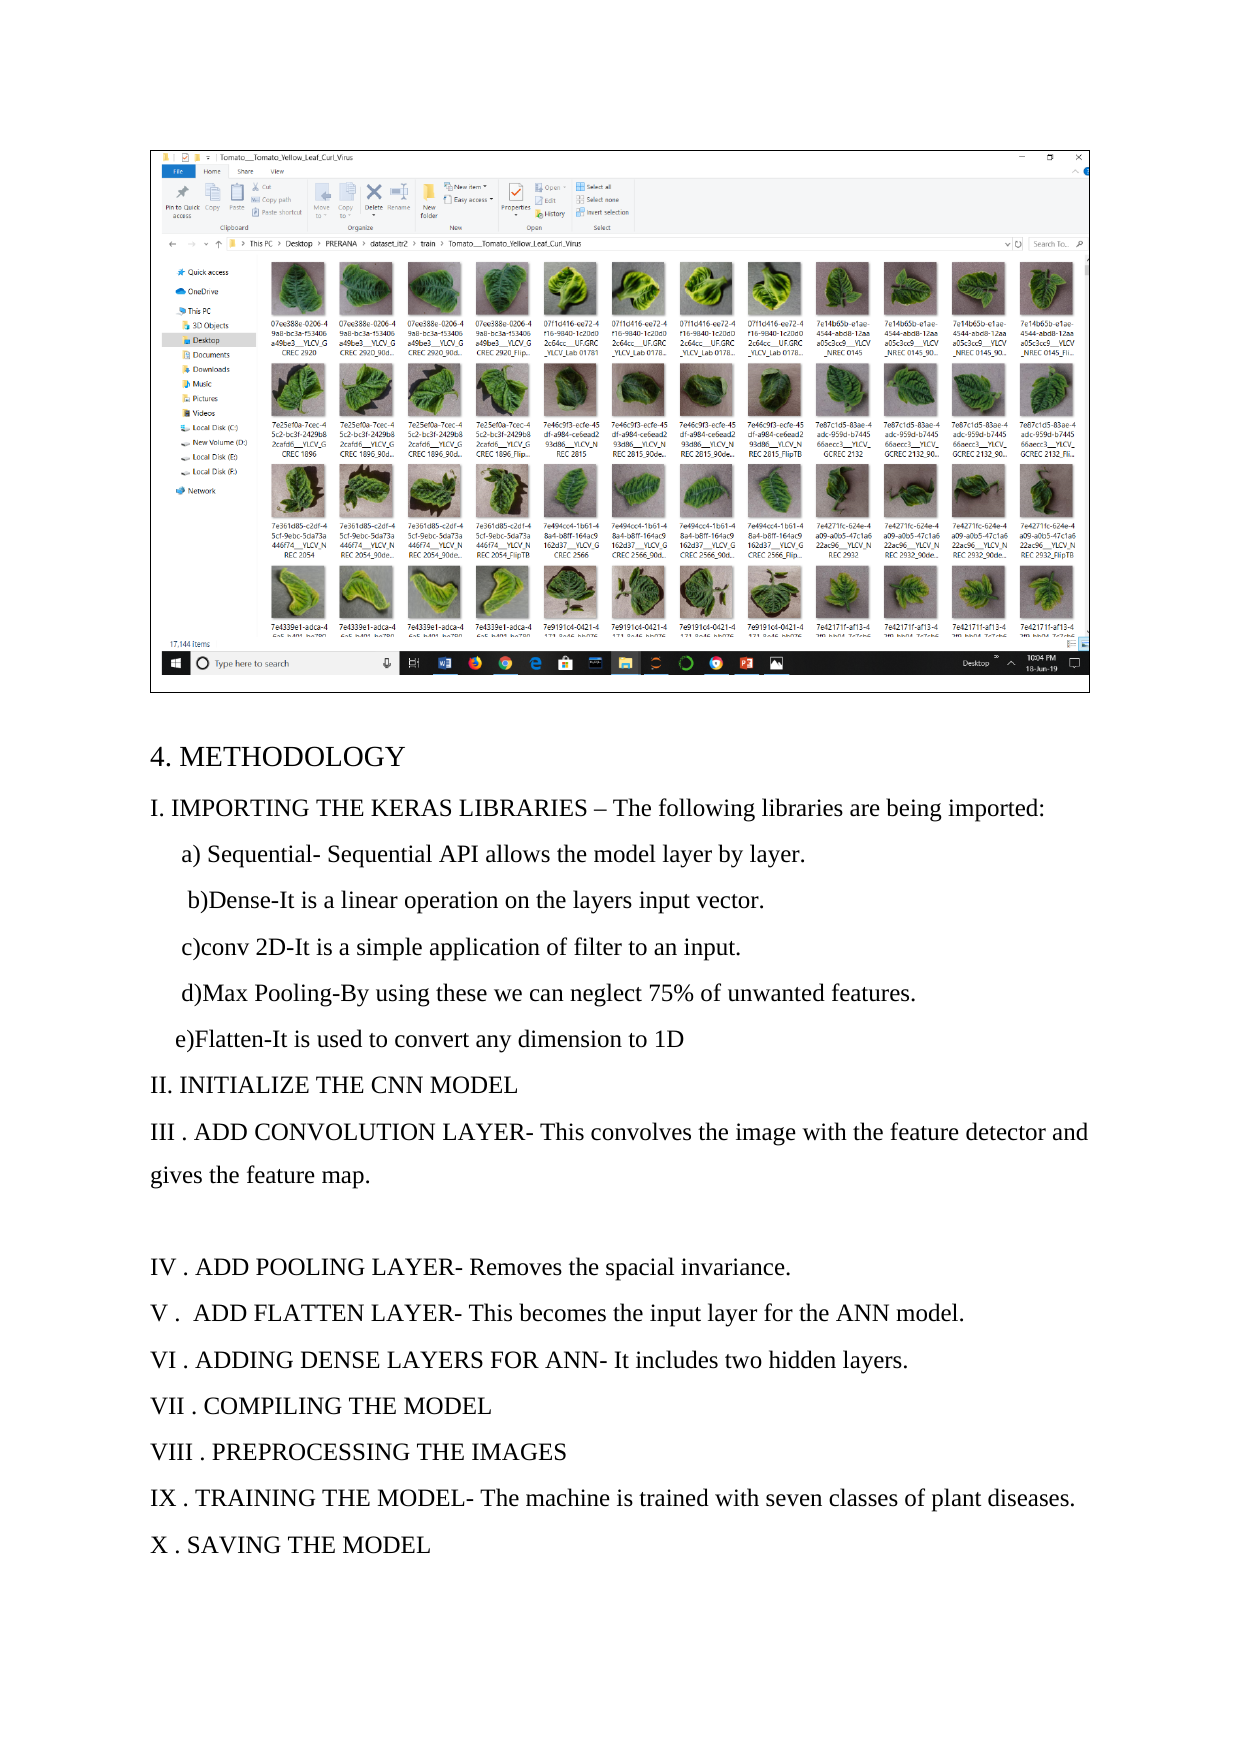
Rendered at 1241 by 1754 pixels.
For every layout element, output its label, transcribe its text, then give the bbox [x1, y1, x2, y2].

table_cell [151, 151, 1089, 692]
text b)Dense-It is a linear operation on the layers input vector. [150, 885, 1090, 914]
text e)Flatten-It is used to convert any dimension to 1D [150, 1024, 1090, 1053]
text VII . COMPILING THE MODEL [150, 1391, 1090, 1420]
text VI . ADDING DENSE LAYERS FOR ANN- It includes two hidden layers. [150, 1345, 1090, 1373]
text a) Sequential- Sequential API allows the model layer by layer. [150, 839, 1090, 868]
text d)Max Pooling-By using these we can neglect 75% of unwanted features. [150, 978, 1090, 1007]
text III . ADD CONVOLUTION LAYER- This convolves the image with the feature detector and gives the feature map. [150, 1117, 1090, 1188]
text I. IMPORTING THE KERAS LIBRARIES – The following libraries are being imported: [150, 793, 1090, 822]
text V . ADD FLATTEN LAYER- This becomes the input layer for the ANN model. [150, 1298, 1090, 1327]
text c)conv 2D-It is a simple application of filter to an input. [150, 932, 1090, 960]
picture [161, 151, 1089, 675]
text IV . ADD POOLING LAYER- Removes the spacial invariance. [150, 1252, 1090, 1281]
text II. INITIALIZE THE CNN MODEL [150, 1070, 1090, 1099]
text 4. METHODOLOGY [150, 739, 1090, 773]
text X . SAVING THE MODEL [150, 1530, 1090, 1558]
text VIII . PREPROCESSING THE IMAGES [150, 1437, 1090, 1466]
text IX . TRAINING THE MODEL- The machine is trained with seven classes of plant diseases. [150, 1483, 1090, 1512]
